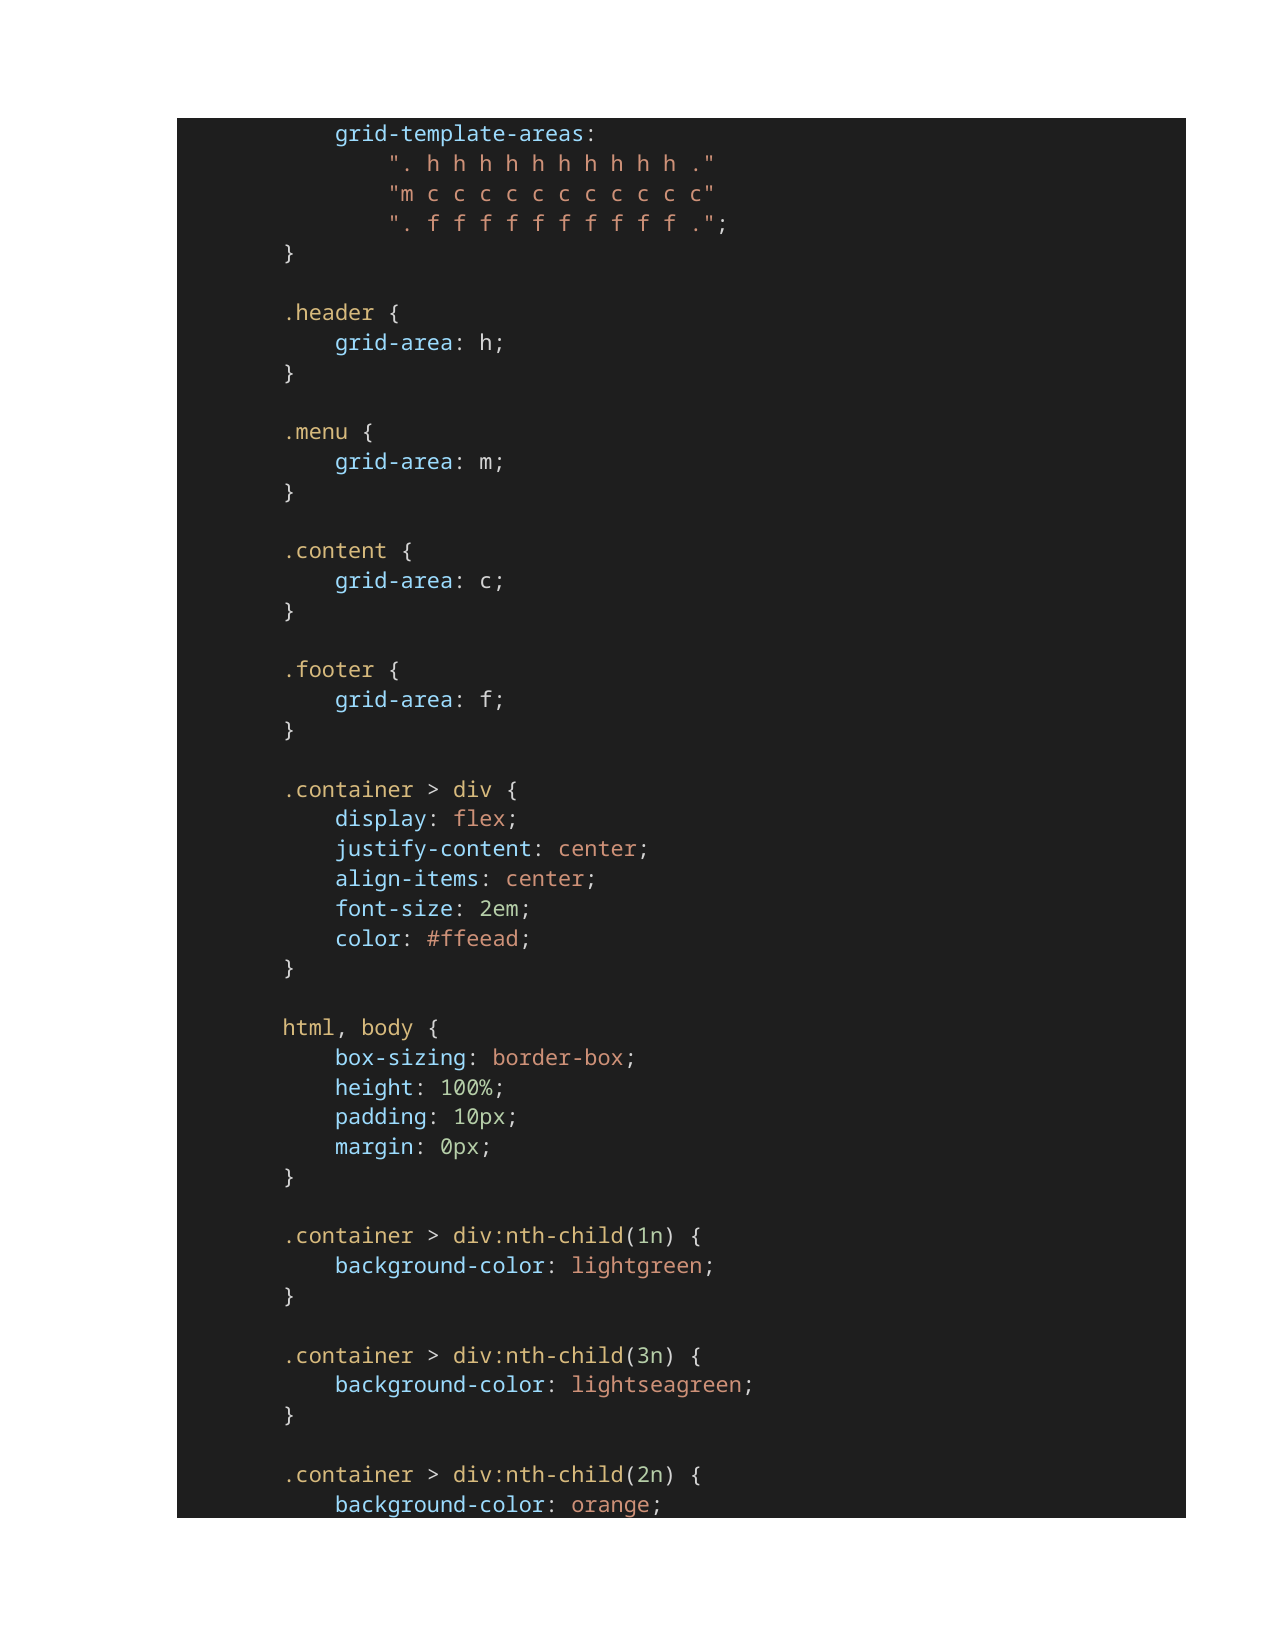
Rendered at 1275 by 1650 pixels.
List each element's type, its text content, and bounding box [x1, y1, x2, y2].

text .container > div { [177, 773, 1186, 803]
text color: #ffeead; [177, 922, 1186, 952]
text margin: 0px; [177, 1131, 1186, 1161]
text } [177, 714, 1186, 744]
text ". f f f f f f f f f f ."; [177, 207, 1186, 237]
text html, body { [177, 1012, 1186, 1042]
text .content { [177, 535, 1186, 565]
text } [177, 1280, 1186, 1310]
text "m c c c c c c c c c c c" [177, 178, 1186, 207]
text font-size: 2em; [177, 893, 1186, 922]
text background-color: lightgreen; [177, 1250, 1186, 1280]
text align-items: center; [177, 863, 1186, 893]
text .container > div:nth-child(3n) { [177, 1339, 1186, 1369]
text } [177, 952, 1186, 982]
text display: flex; [177, 803, 1186, 833]
text grid-area: c; [177, 565, 1186, 595]
text ". h h h h h h h h h h ." [177, 148, 1186, 178]
text grid-area: f; [177, 684, 1186, 714]
text } [177, 356, 1186, 386]
text .container > div:nth-child(2n) { [177, 1459, 1186, 1488]
text .menu { [177, 416, 1186, 446]
text } [177, 595, 1186, 624]
text background-color: lightseagreen; [177, 1369, 1186, 1399]
text } [177, 476, 1186, 505]
text } [177, 1399, 1186, 1429]
text padding: 10px; [177, 1101, 1186, 1131]
text grid-area: m; [177, 446, 1186, 476]
text box-sizing: border-box; [177, 1042, 1186, 1071]
text } [177, 1161, 1186, 1191]
text grid-area: h; [177, 327, 1186, 356]
text .footer { [177, 654, 1186, 684]
text .container > div:nth-child(1n) { [177, 1220, 1186, 1250]
text .header { [177, 297, 1186, 327]
text grid-template-areas: [177, 118, 1186, 148]
text justify-content: center; [177, 833, 1186, 863]
text background-color: orange; [177, 1488, 1186, 1518]
text height: 100%; [177, 1071, 1186, 1101]
text } [177, 237, 1186, 267]
